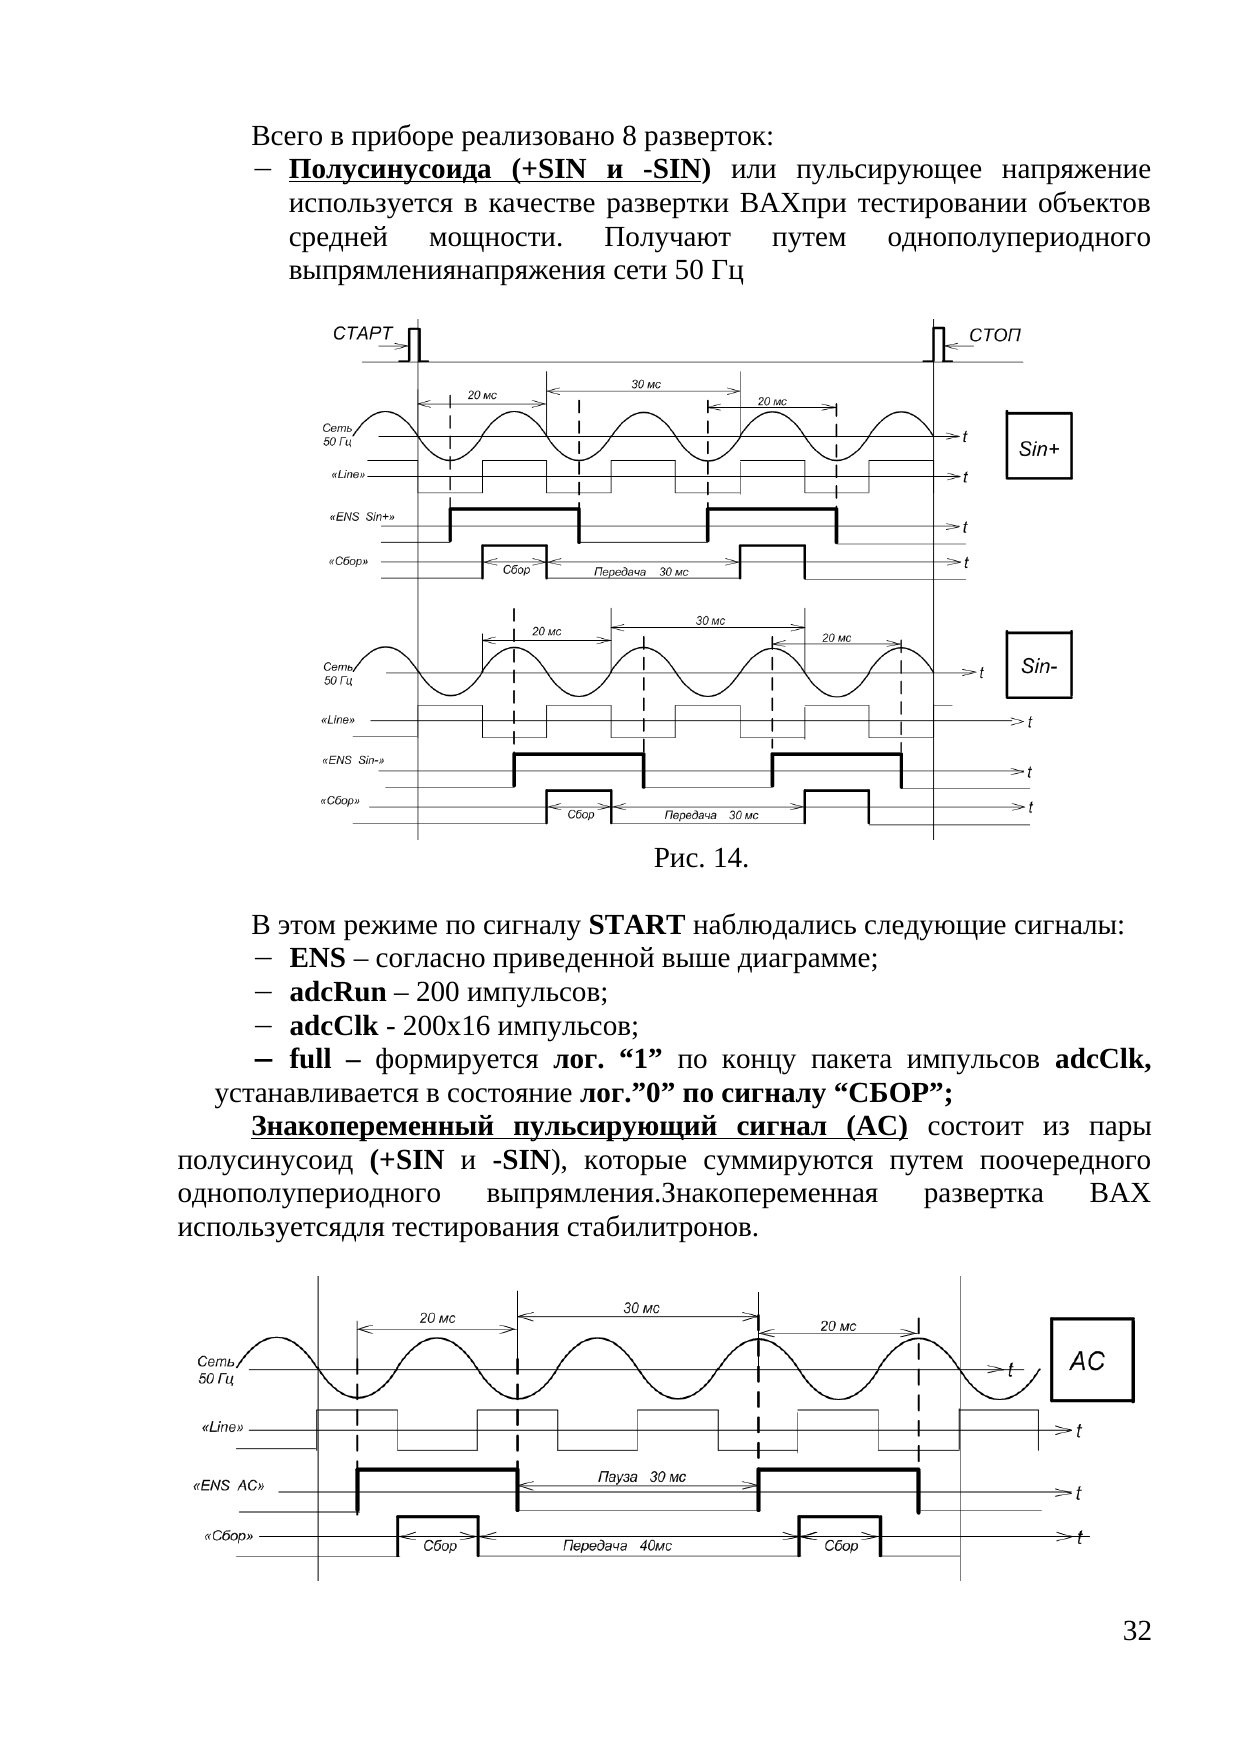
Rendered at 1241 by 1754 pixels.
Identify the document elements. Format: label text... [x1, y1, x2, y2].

list Полусинусоида (+SIN и -SIN) или пульсирующее напряжение используется в качестве развертки ВАХпри тестировании объектов средней мощности. Получают путем однополупериодного выпрямлениянапряжения сети 50 Гц [251, 152, 1152, 286]
list full – формируется лог. “1” по концу пакета импульсов adcClk, устанавливается в состояние лог.”0” по сигналу “СБОР”; [214, 1041, 1152, 1108]
picture [311, 319, 1091, 840]
text Всего в приборе реализовано 8 разверток: [177, 118, 1152, 152]
list ENS – согласно приведенной выше диаграмме; [214, 940, 1152, 974]
picture [177, 1276, 1152, 1581]
list adcClk - 200х16 импульсов; [214, 1008, 1152, 1041]
text В этом режиме по сигналу START наблюдались следующие сигналы: [177, 907, 1152, 940]
list adcRun – 200 импульсов; [214, 974, 1152, 1008]
text Знакопеременный пульсирующий сигнал (АС) состоит из пары полусинусоид (+SIN и -SIN), которые суммируются путем поочередного однополупериодного выпрямления.Знакопеременная развертка ВАХ используетсядля тестирования стабилитронов. [177, 1108, 1152, 1243]
text Рис. 14. [177, 840, 1152, 873]
